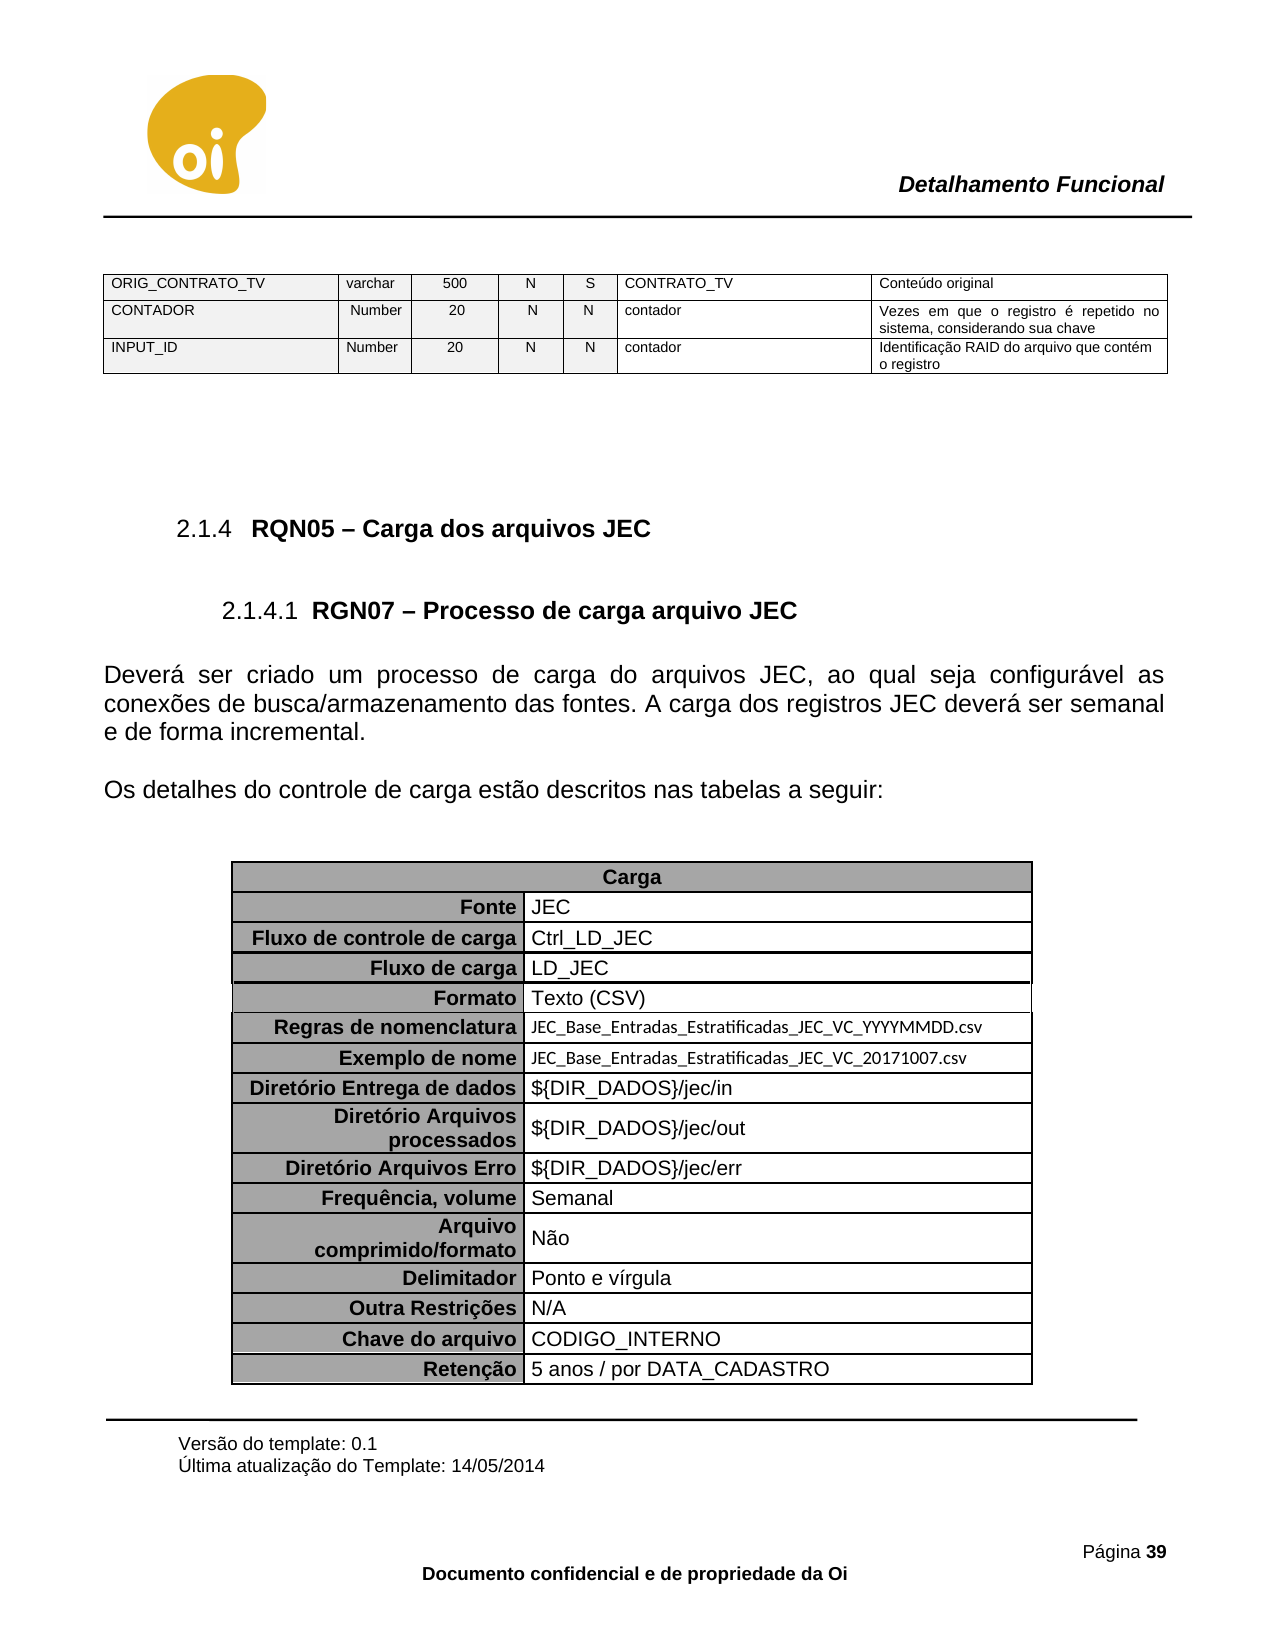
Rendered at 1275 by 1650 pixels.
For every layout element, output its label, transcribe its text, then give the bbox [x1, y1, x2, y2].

text Deverá ser criado um processo de carga do arquivos JEC, ao qual seja configurável as conexões de busca/armazenamento das fontes. A carga dos registros JEC deverá ser semanal e de forma incremental. [103, 660, 1167, 746]
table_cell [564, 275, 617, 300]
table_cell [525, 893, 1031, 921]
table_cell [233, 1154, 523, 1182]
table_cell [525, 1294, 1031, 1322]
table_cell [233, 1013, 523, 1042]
picture [147, 75, 267, 194]
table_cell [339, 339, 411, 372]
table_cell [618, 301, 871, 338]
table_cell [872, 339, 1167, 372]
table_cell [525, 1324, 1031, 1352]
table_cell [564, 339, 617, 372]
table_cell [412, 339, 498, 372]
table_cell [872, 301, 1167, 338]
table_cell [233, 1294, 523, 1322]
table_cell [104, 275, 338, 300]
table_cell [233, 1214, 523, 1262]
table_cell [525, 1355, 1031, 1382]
subtitle RQN05 – Carga dos arquivos JEC [176, 513, 1167, 542]
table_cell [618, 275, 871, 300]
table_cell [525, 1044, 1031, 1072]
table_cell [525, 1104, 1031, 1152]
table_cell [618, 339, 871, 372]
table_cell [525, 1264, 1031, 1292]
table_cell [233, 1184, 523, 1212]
subtitle RGN07 – Processo de carga arquivo JEC [222, 596, 1167, 625]
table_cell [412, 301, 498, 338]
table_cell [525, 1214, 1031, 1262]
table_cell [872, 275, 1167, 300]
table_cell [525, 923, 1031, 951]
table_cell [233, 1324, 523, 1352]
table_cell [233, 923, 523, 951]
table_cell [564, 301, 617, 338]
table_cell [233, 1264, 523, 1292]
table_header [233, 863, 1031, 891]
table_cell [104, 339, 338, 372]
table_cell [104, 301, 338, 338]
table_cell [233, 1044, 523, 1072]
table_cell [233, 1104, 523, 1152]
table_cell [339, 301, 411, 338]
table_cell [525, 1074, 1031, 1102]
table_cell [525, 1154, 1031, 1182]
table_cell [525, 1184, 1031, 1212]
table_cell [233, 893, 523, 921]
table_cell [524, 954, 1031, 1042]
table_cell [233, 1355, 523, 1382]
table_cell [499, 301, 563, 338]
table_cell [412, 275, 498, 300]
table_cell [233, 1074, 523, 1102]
text Os detalhes do controle de carga estão descritos nas tabelas a seguir: [103, 775, 1167, 803]
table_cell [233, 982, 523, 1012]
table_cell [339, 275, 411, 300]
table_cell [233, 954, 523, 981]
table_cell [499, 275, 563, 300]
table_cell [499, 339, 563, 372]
